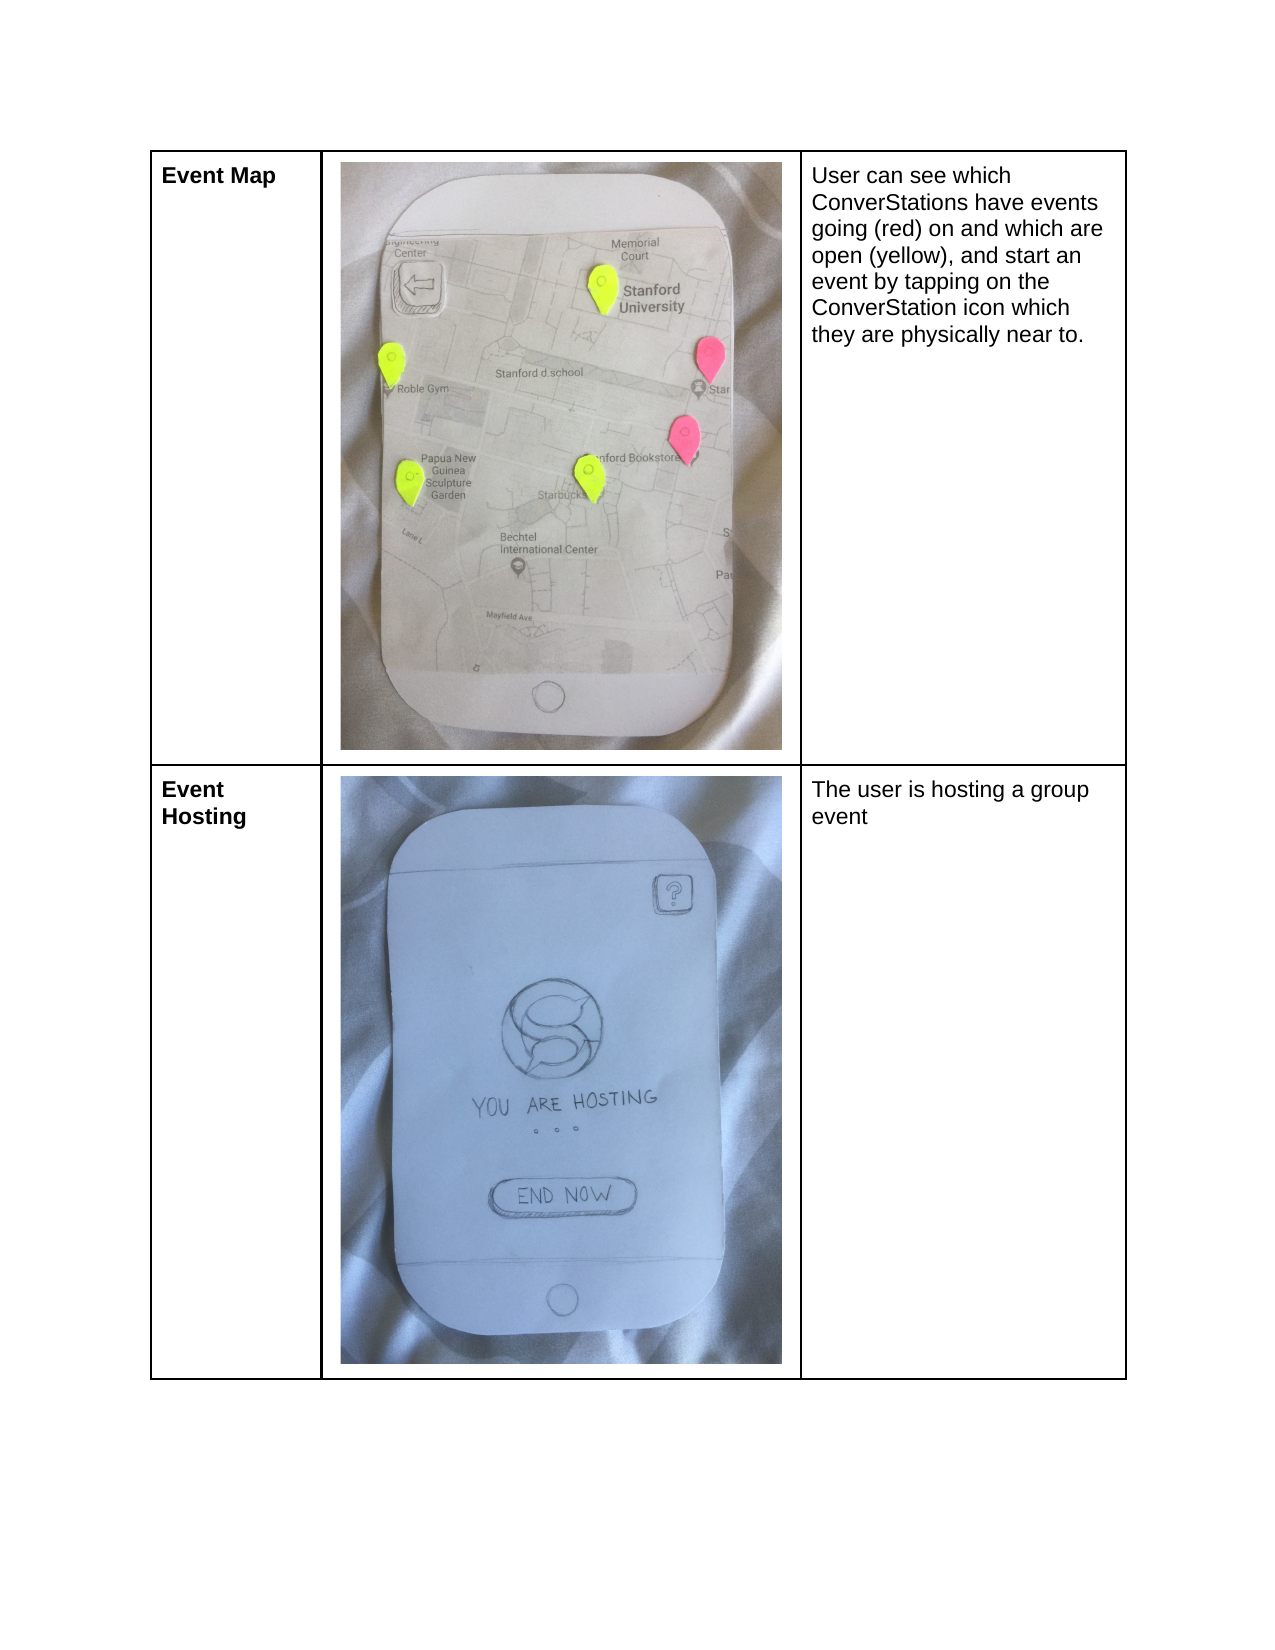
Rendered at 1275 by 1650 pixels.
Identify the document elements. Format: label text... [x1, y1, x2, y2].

picture [340, 162, 782, 750]
table_cell Event Map [152, 152, 320, 764]
picture [340, 776, 782, 1364]
table_cell [323, 766, 800, 1377]
table_cell The user is hosting a group event [802, 766, 1125, 1377]
table_cell User can see which ConverStations have events going (red) on and which are open (yellow), and start an event by tapping on the ConverStation icon which they are physically near to. [802, 152, 1125, 764]
table_cell Event Hosting [152, 766, 320, 1377]
table_cell [323, 152, 800, 764]
